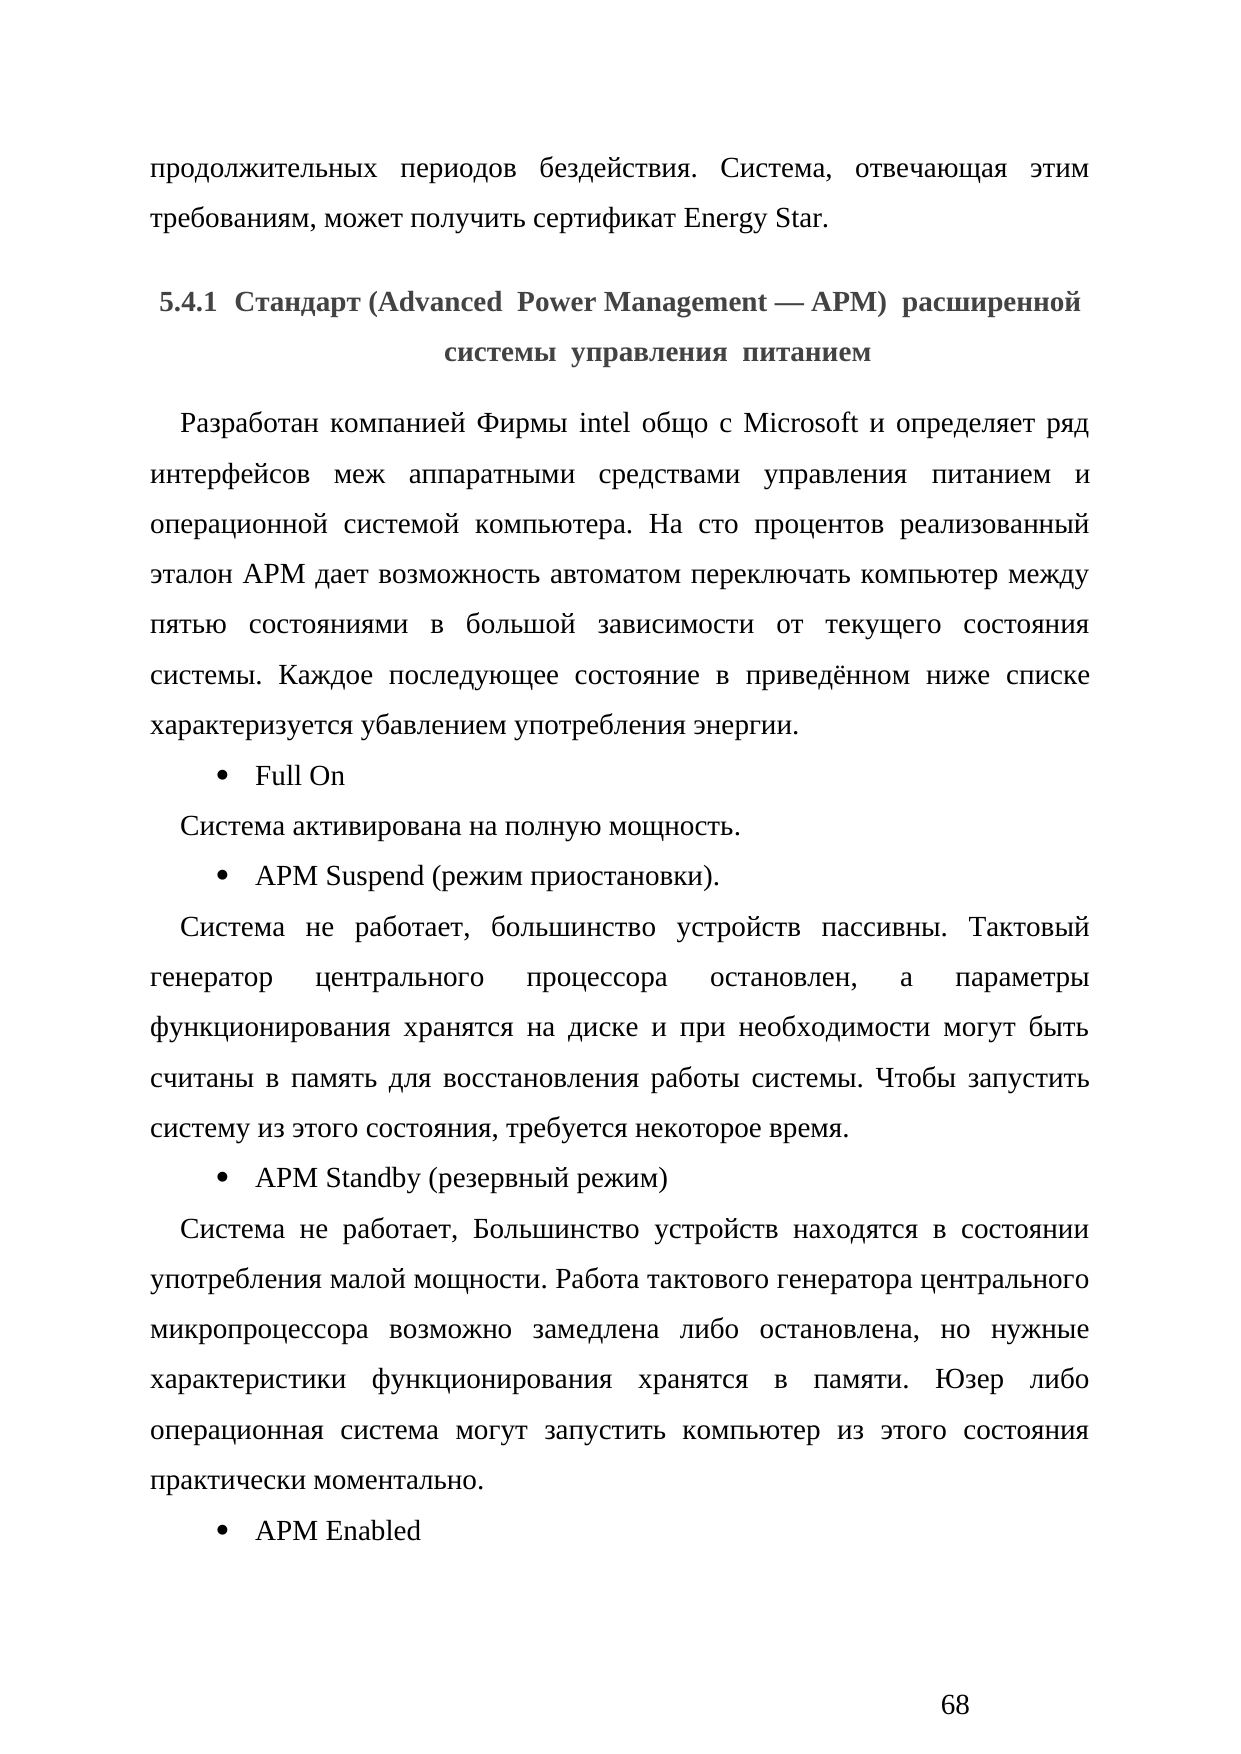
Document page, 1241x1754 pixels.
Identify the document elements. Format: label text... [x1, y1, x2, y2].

text Система активирована на полную мощность. [150, 808, 1090, 842]
subtitle Стандарт (Advanced Power Management — APM) расширенной системы управления питанием [150, 284, 1090, 368]
text Система не работает, большинство устройств пассивны. Тактовый генератор центрального процессора остановлен, а параметры функционирования хранятся на диске и при необходимости могут быть считаны в память для восстановления работы системы. Чтобы запустить систему из этого состояния, требуется некоторое время. [150, 909, 1090, 1143]
list APM Suspend (режим приостановки). [217, 858, 1090, 892]
list APM Standby (резервный режим) [217, 1160, 1090, 1194]
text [150, 150, 1090, 234]
list Full On [217, 758, 1090, 791]
text Система не работает, Большинство устройств находятся в состоянии употребления малой мощности. Работа тактового генератора центрального микропроцессора возможно замедлена либо остановлена, но нужные характеристики функционирования хранятся в памяти. Юзер либо операционная система могут запустить компьютер из этого состояния практически моментально. [150, 1211, 1090, 1496]
list APM Enabled [217, 1513, 1090, 1546]
text Разработан компанией Фирмы intel общо с Microsoft и определяет ряд интерфейсов меж аппаратными средствами управления питанием и операционной системой компьютера. На сто процентов реализованный эталон APM дает возможность автоматом переключать компьютер между пятью состояниями в большой зависимости от текущего состояния системы. Каждое последующее состояние в приведённом ниже списке характеризуется убавлением употребления энергии. [150, 405, 1090, 741]
